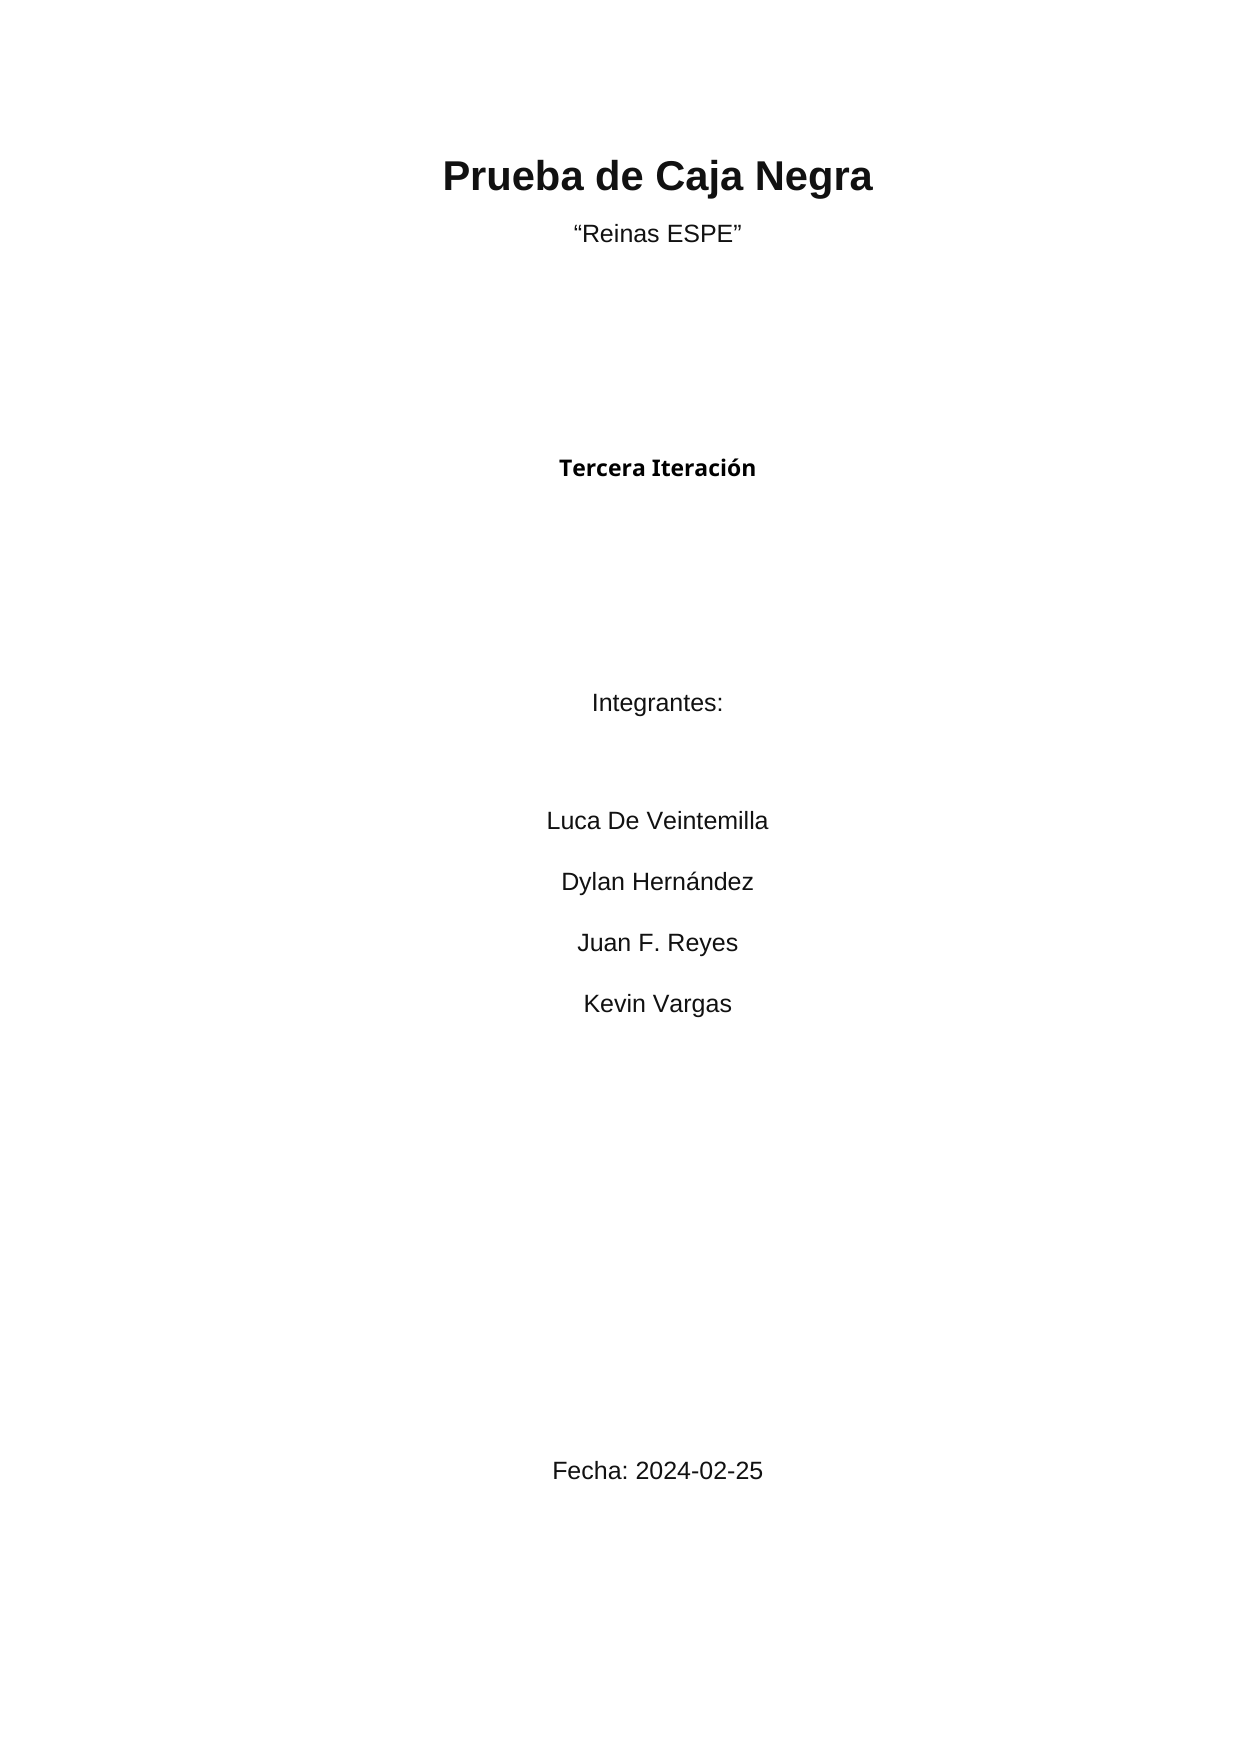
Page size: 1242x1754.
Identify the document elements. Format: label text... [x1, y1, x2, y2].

text Juan F. Reyes [236, 928, 1079, 956]
text Dylan Hernández [236, 867, 1079, 896]
text Integrantes: [236, 688, 1079, 716]
text Luca De Veintemilla [236, 806, 1079, 834]
text Tercera Iteración [236, 452, 1079, 483]
text “Reinas ESPE” [236, 219, 1079, 248]
text Kevin Vargas [236, 989, 1079, 1017]
text Prueba de Caja Negra [442, 151, 1079, 199]
text Fecha: 2024-02-25 [236, 1456, 1079, 1485]
